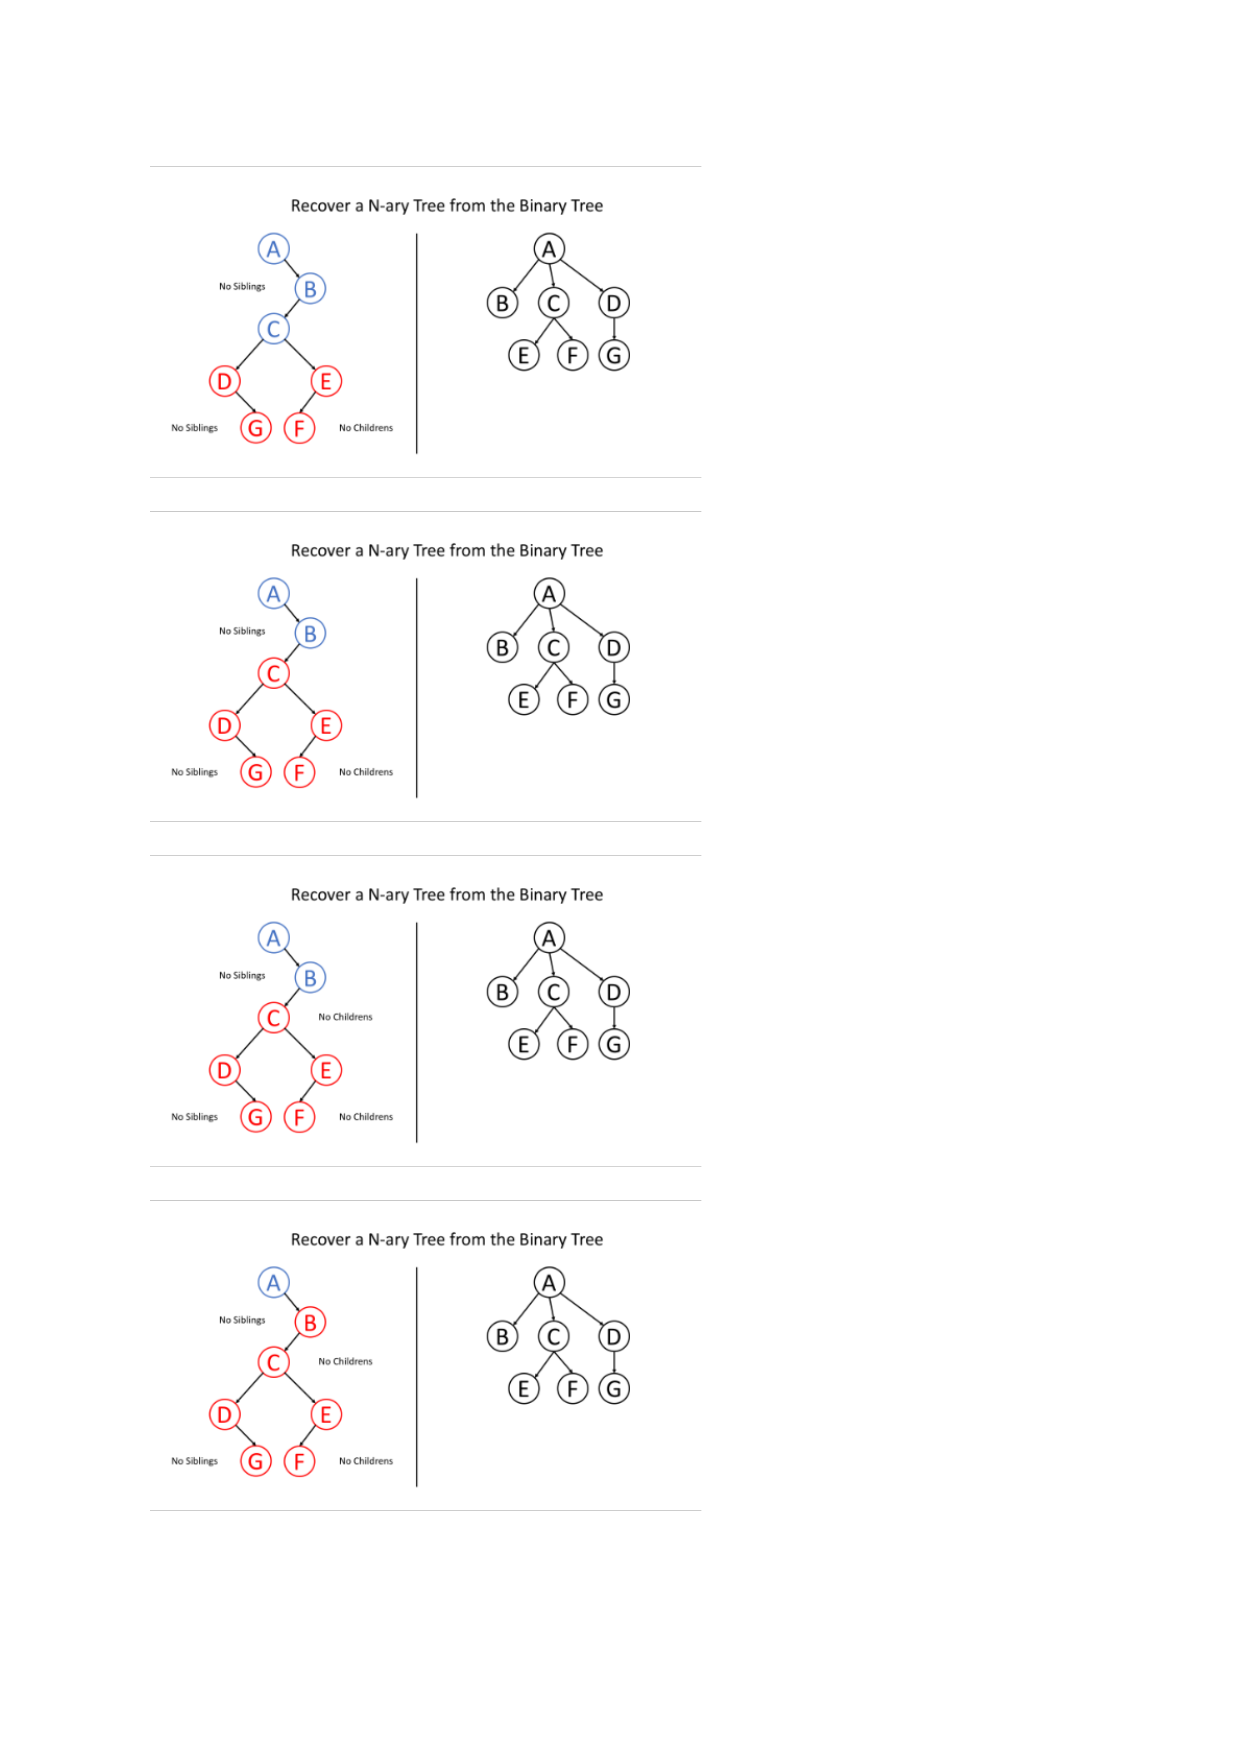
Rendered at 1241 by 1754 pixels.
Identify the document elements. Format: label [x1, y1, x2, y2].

picture [150, 150, 702, 1528]
